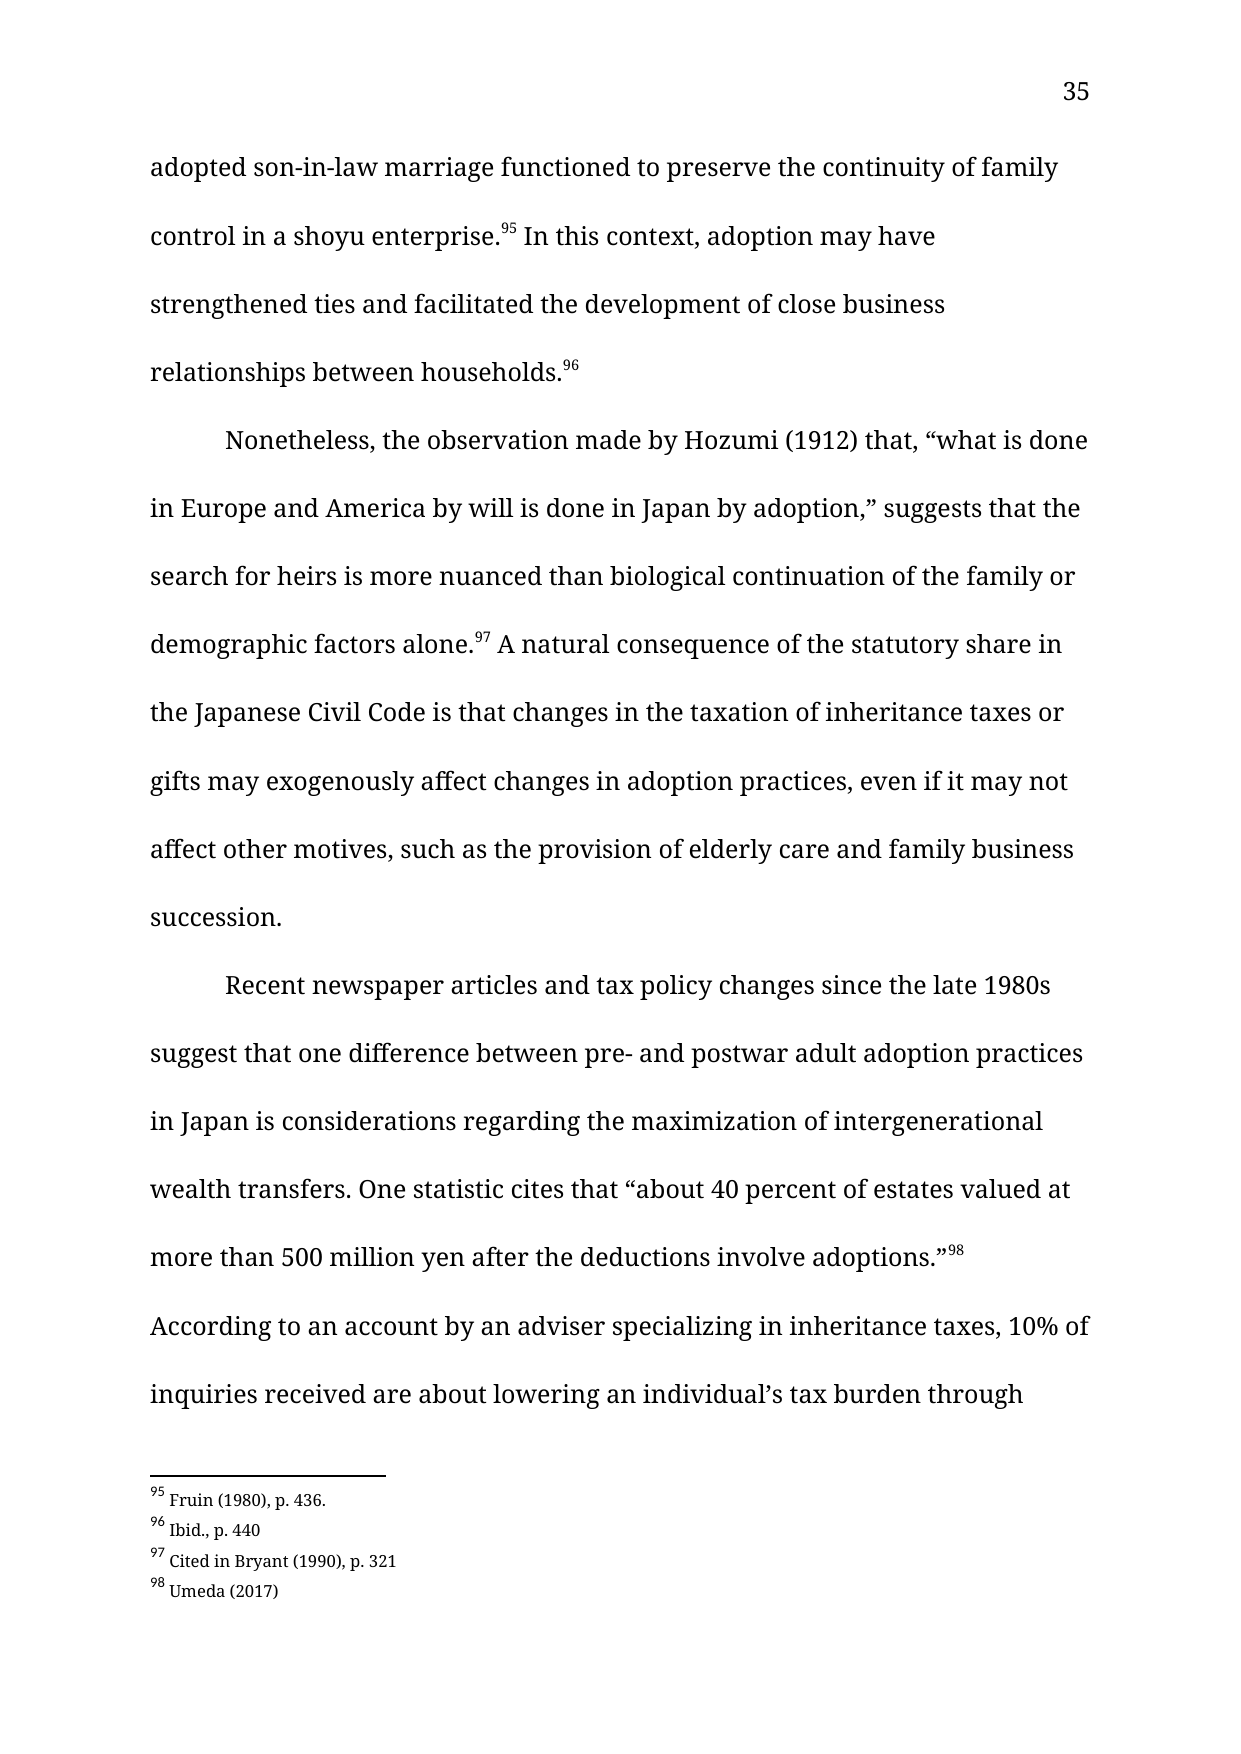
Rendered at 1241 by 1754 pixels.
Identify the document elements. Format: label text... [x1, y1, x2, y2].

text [150, 150, 1090, 388]
text Nonetheless, the observation made by Hozumi (1912) that, “what is done in Europe and America by will is done in Japan by adoption,” suggests that the search for heirs is more nuanced than biological continuation of the family or demographic factors alone. A natural consequence of the statutory share in the Japanese Civil Code is that changes in the taxation of inheritance taxes or gifts may exogenously affect changes in adoption practices, even if it may not affect other motives, such as the provision of elderly care and family business succession. [150, 422, 1090, 933]
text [150, 967, 1090, 1410]
